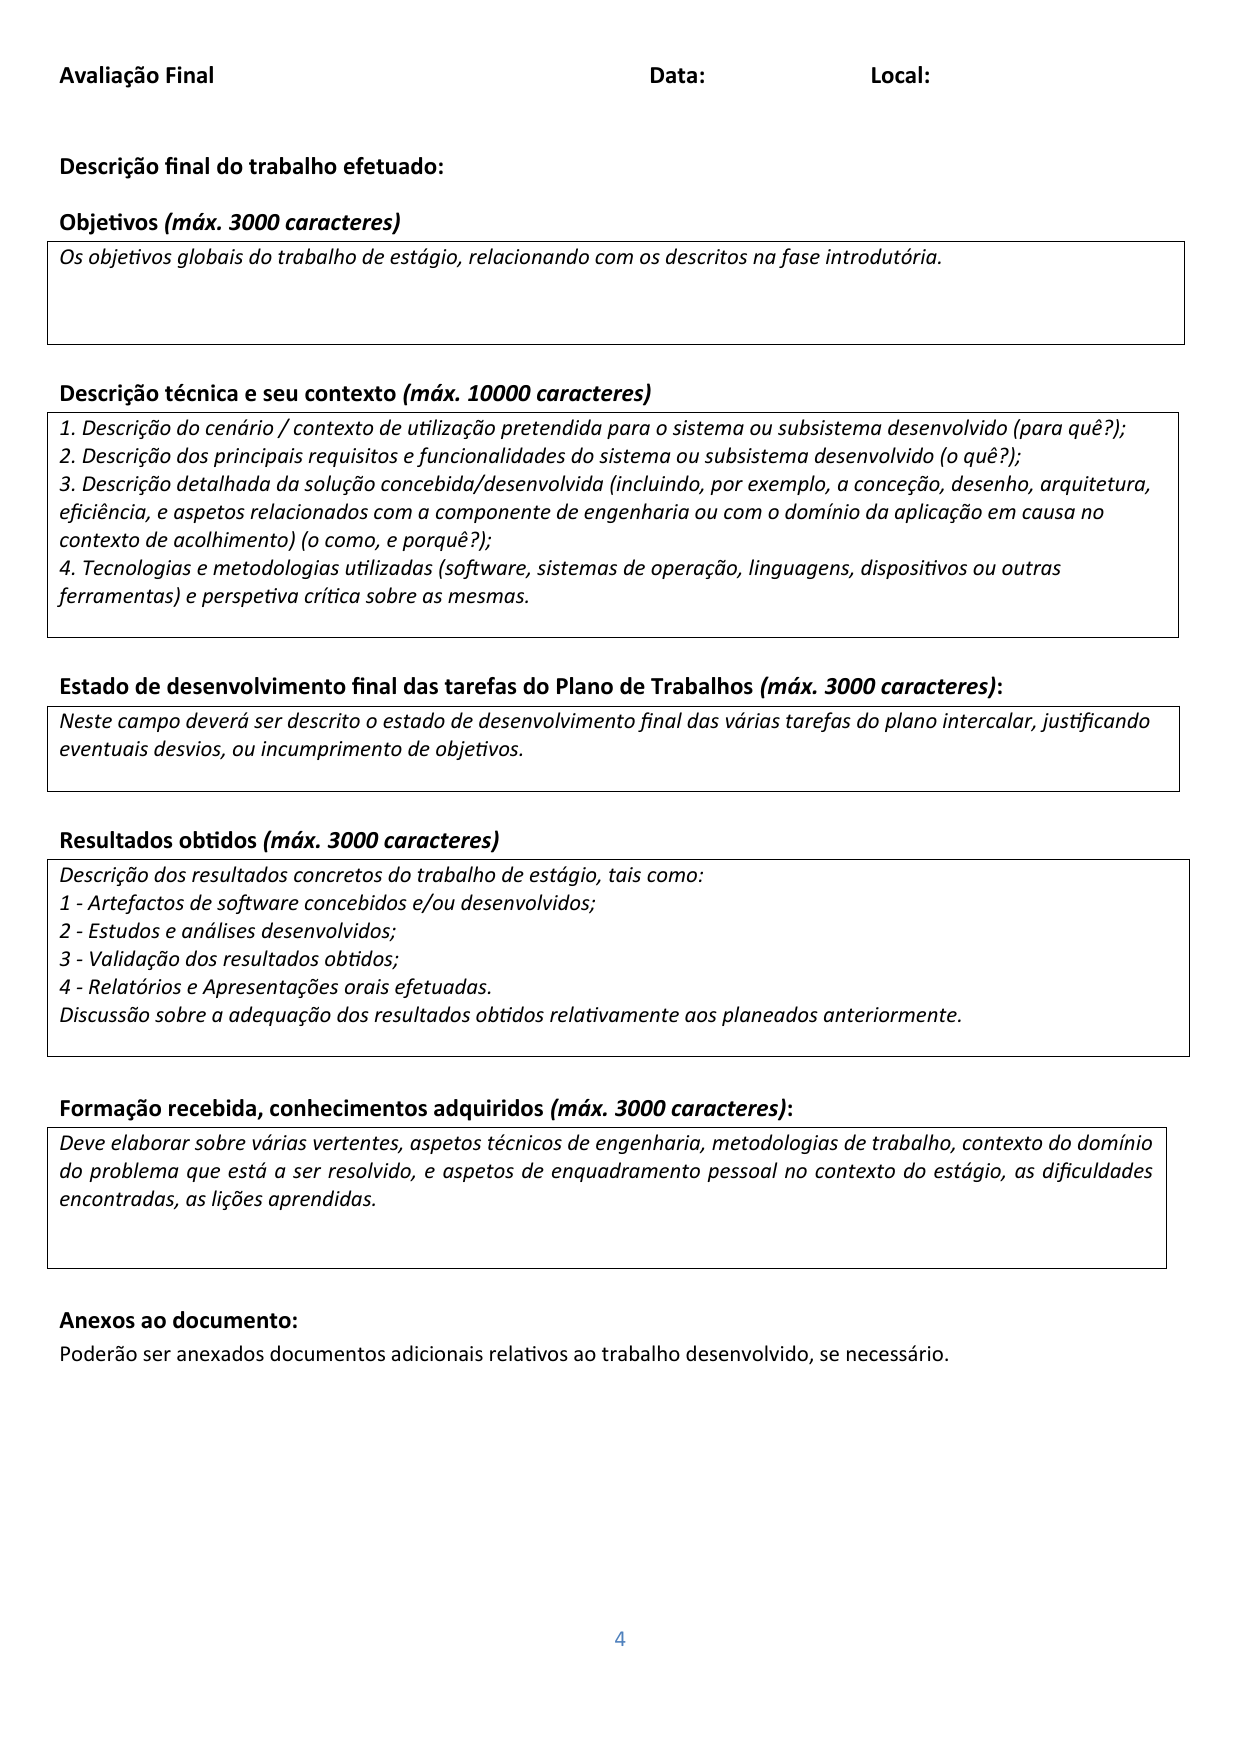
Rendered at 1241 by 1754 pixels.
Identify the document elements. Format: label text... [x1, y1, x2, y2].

table_header 1. Descrição do cenário / contexto de utilização pretendida para o sistema ou subsistema desenvolvido (para quê?); 2. Descrição dos principais requisitos e funcionalidades do sistema ou subsistema desenvolvido (o quê?); 3. Descrição detalhada da solução concebida/desenvolvida (incluindo, por exemplo, a conceção, desenho, arquitetura, eficiência, e aspetos relacionados com a componente de engenharia ou com o domínio da aplicação em causa no contexto de acolhimento) (o como, e porquê?); 4. Tecnologias e metodologias utilizadas (software, sistemas de operação, linguagens, dispositivos ou outras ferramentas) e perspetiva crítica sobre as mesmas. [48, 413, 1178, 637]
table_header Deve elaborar sobre várias vertentes, aspetos técnicos de engenharia, metodologias de trabalho, contexto do domínio do problema que está a ser resolvido, e aspetos de enquadramento pessoal no contexto do estágio, as dificuldades encontradas, as lições aprendidas. [48, 1128, 1166, 1268]
text Objetivos (máx. 3000 caracteres) [59, 206, 1181, 236]
text Formação recebida, conhecimentos adquiridos (máx. 3000 caracteres): [59, 1092, 1181, 1123]
text Descrição técnica e seu contexto (máx. 10000 caracteres) [59, 377, 1181, 408]
table_header Descrição dos resultados concretos do trabalho de estágio, tais como: 1 - Artefactos de software concebidos e/ou desenvolvidos; 2 - Estudos e análises desenvolvidos; 3 - Validação dos resultados obtidos; 4 - Relatórios e Apresentações orais efetuadas. Discussão sobre a adequação dos resultados obtidos relativamente aos planeados anteriormente. [48, 860, 1189, 1056]
text Poderão ser anexados documentos adicionais relativos ao trabalho desenvolvido, se necessário. [59, 1339, 1181, 1367]
table_header Os objetivos globais do trabalho de estágio, relacionando com os descritos na fase introdutória. [48, 242, 1184, 344]
text Estado de desenvolvimento final das tarefas do Plano de Trabalhos (máx. 3000 caracteres): [59, 671, 1181, 701]
text Avaliação Final Data: Local: [59, 59, 1181, 89]
table_header Neste campo deverá ser descrito o estado de desenvolvimento final das várias tarefas do plano intercalar, justificando eventuais desvios, ou incumprimento de objetivos. [48, 707, 1179, 791]
text Descrição final do trabalho efetuado: [59, 150, 1181, 180]
text Resultados obtidos (máx. 3000 caracteres) [59, 824, 1181, 854]
text Anexos ao documento: [59, 1304, 1181, 1335]
